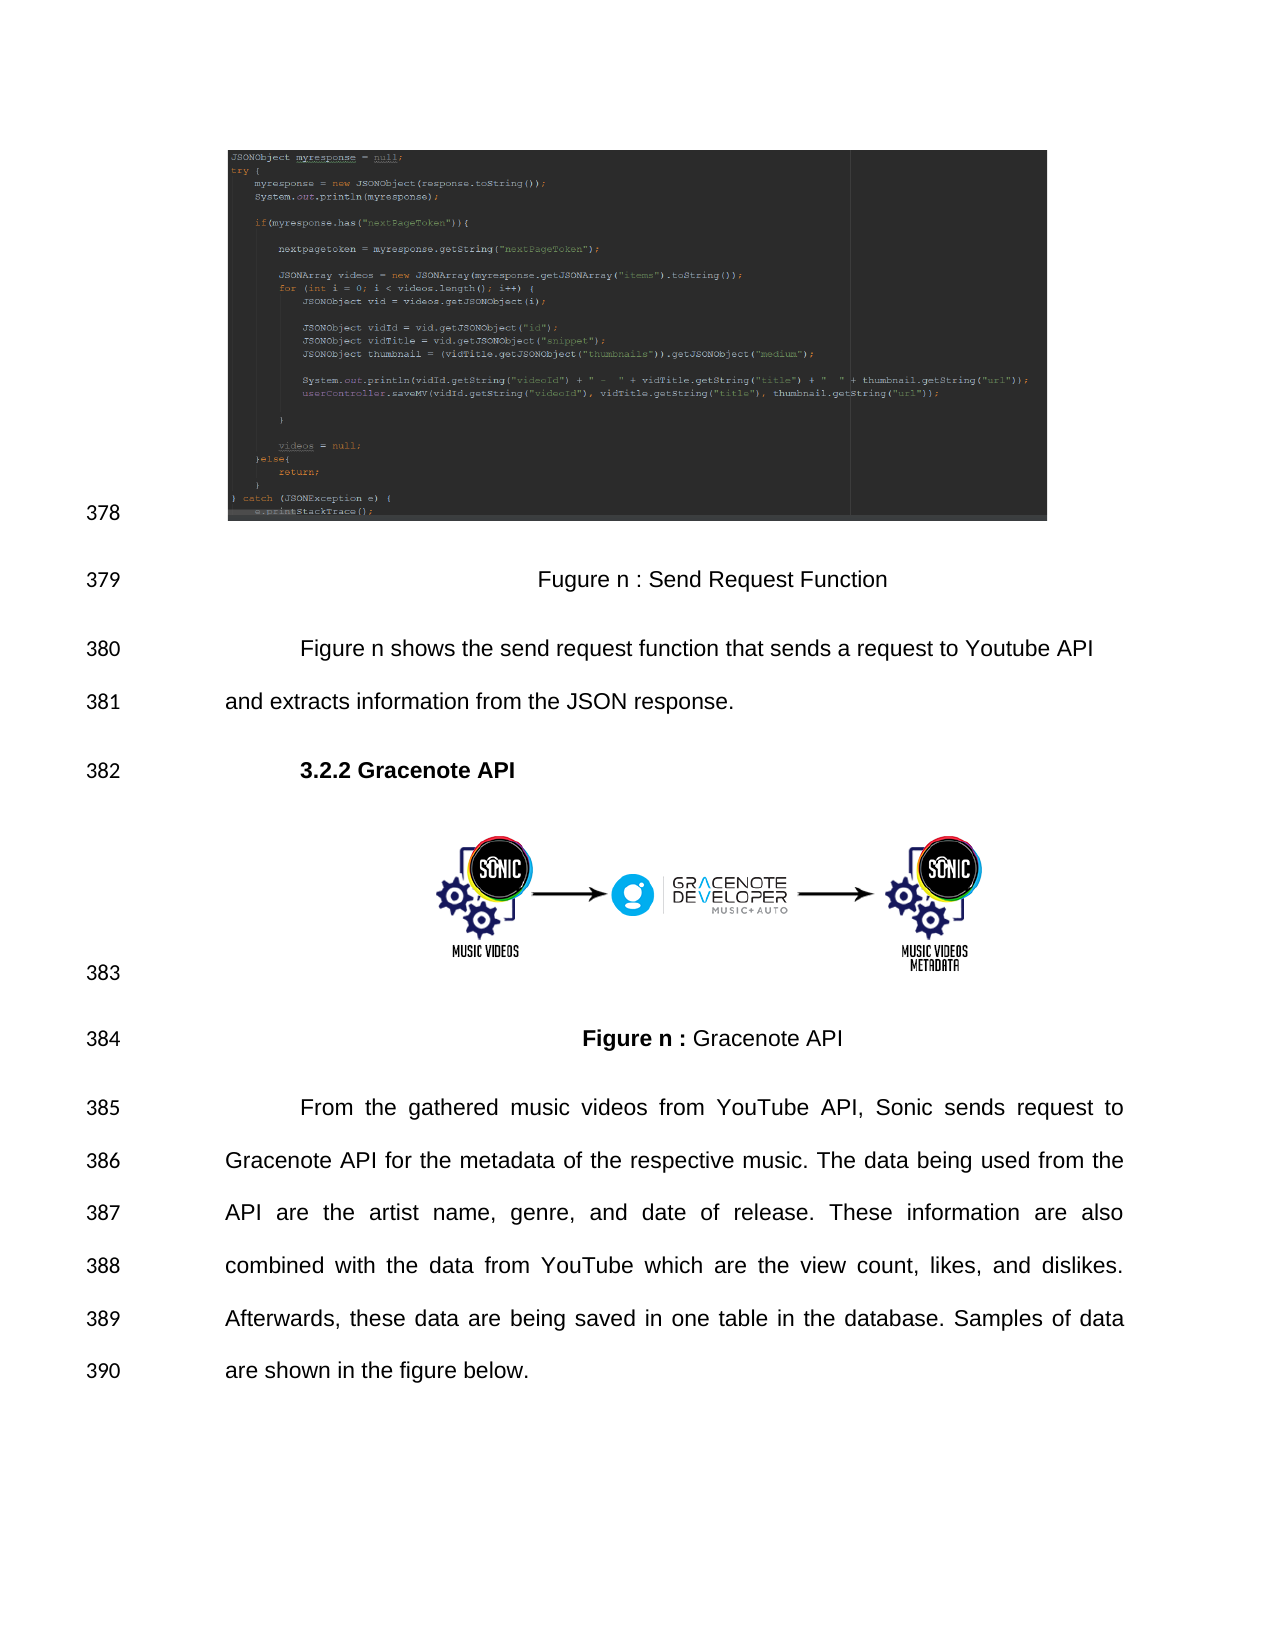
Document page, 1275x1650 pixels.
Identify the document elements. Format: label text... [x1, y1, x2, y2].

text Figure n shows the send request function that sends a request to Youtube API and extracts information from the JSON response. [225, 635, 1125, 714]
text From the gathered music videos from YouTube API, Sonic sends request to Gracenote API for the metadata of the respective music. The data being used from the API are the artist name, genre, and date of release. These information are also combined with the data from YouTube which are the view count, likes, and dislikes. Afterwards, these data are being saved in one table in the database. Samples of data are shown in the figure below. [225, 1094, 1125, 1384]
text Fugure n : Send Request Function [225, 566, 1125, 592]
text Figure n : Gracenote API [225, 1024, 1125, 1051]
picture [227, 150, 1048, 521]
text 3.2.2 Gracenote API [225, 757, 1125, 783]
picture [410, 826, 1015, 980]
